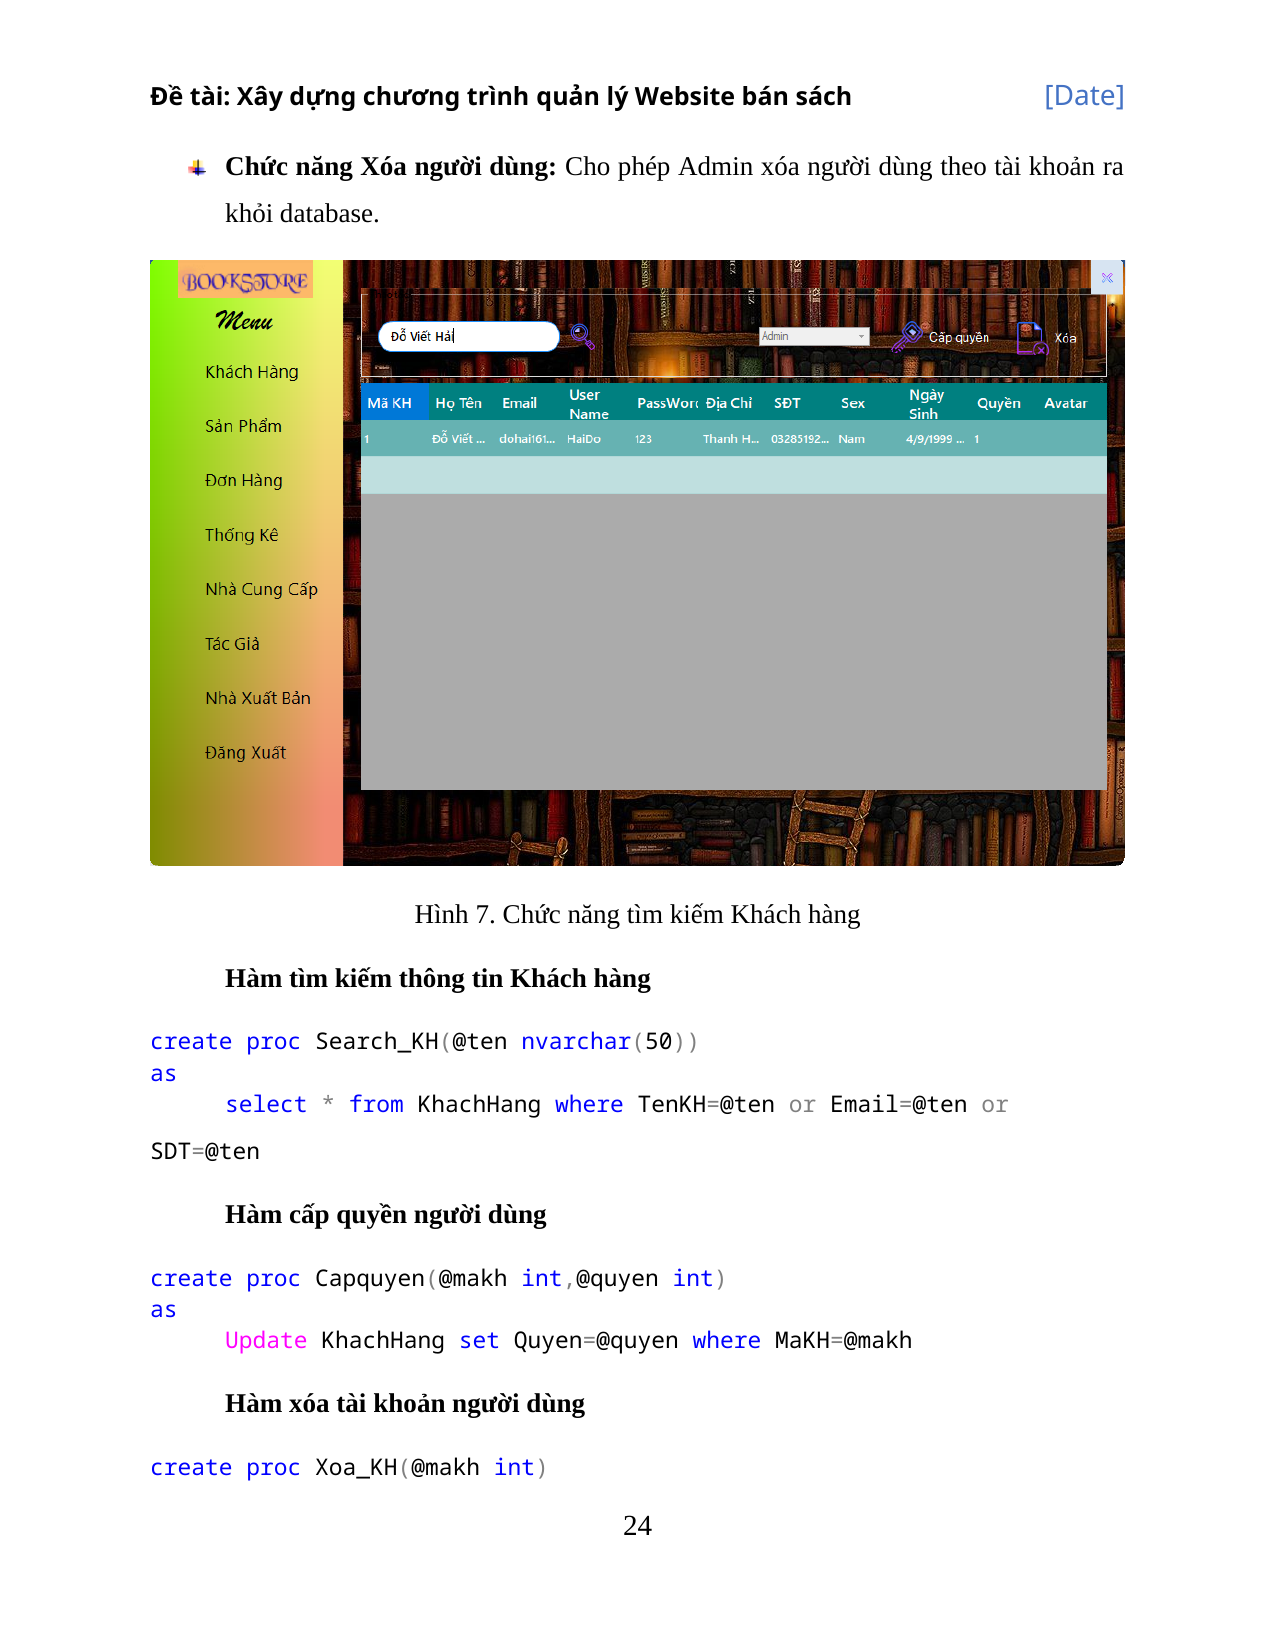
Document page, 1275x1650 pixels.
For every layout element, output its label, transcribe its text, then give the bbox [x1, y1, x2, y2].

text create proc Search_KH(@ten nvarchar(50)) [150, 1025, 1125, 1057]
text select * from KhachHang where TenKH=@ten or Email=@ten or SDT=@ten [150, 1088, 1125, 1166]
text create proc Capquyen(@makh int,@quyen int) [150, 1262, 1125, 1293]
text Hình 7. Chức năng tìm kiếm Khách hàng [150, 899, 1125, 930]
text as [150, 1293, 1125, 1324]
picture [150, 260, 1125, 866]
text Update KhachHang set Quyen=@quyen where MaKH=@makh [150, 1324, 1125, 1355]
text as [150, 1057, 1125, 1088]
text Hàm cấp quyền người dùng [150, 1198, 1125, 1229]
picture [188, 158, 206, 176]
text Hàm tìm kiếm thông tin Khách hàng [150, 962, 1125, 993]
text Hàm xóa tài khoản người dùng [150, 1388, 1125, 1419]
list Chức năng Xóa người dùng: Cho phép Admin xóa người dùng theo tài khoản ra khỏi database. [187, 150, 1125, 228]
text create proc Xoa_KH(@makh int) [150, 1451, 1125, 1482]
